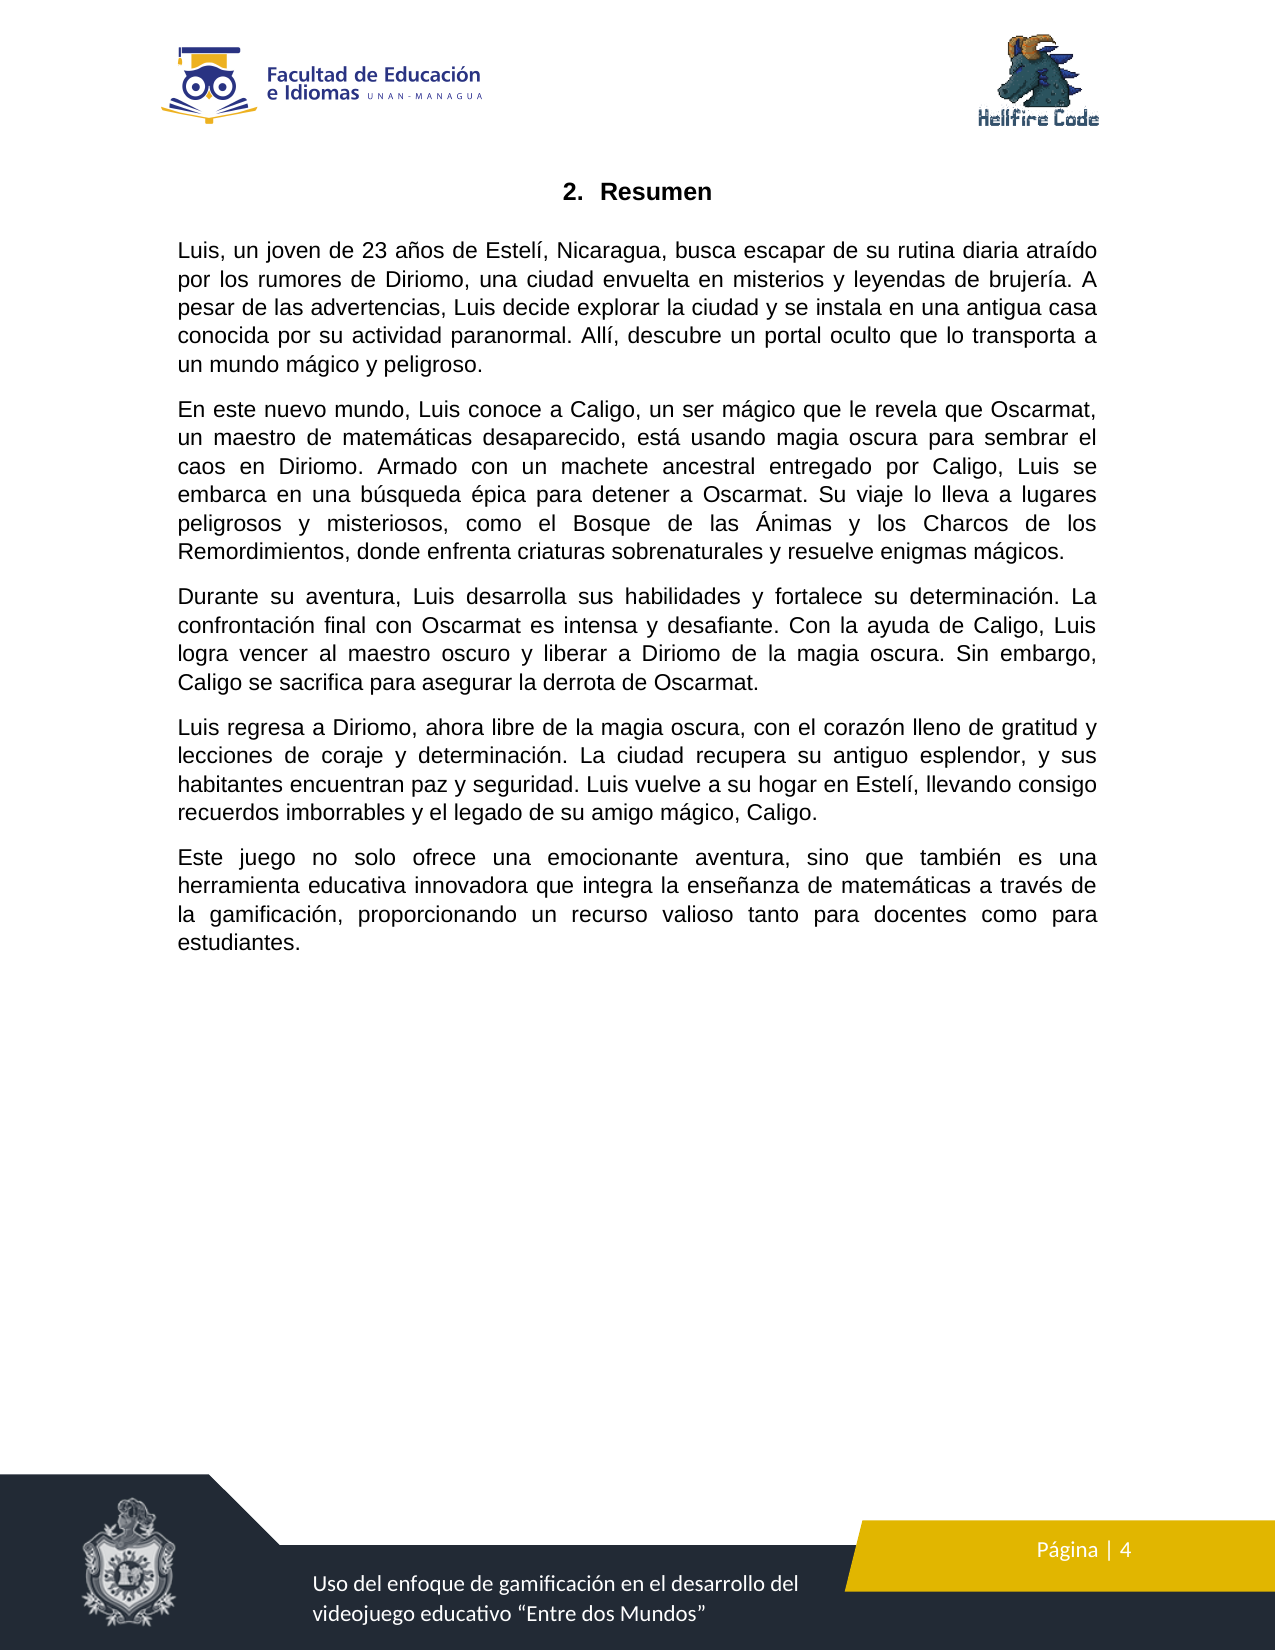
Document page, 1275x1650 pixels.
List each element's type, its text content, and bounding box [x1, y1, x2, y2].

picture [153, 40, 491, 129]
picture [978, 21, 1099, 132]
picture [72, 1489, 183, 1650]
text Luis regresa a Diriomo, ahora libre de la magia oscura, con el corazón lleno de gratitud y lecciones de coraje y determinación. La ciudad recupera su antiguo esplendor, y sus habitantes encuentran paz y seguridad. Luis vuelve a su hogar en Estelí, llevando consigo recuerdos imborrables y el legado de su amigo mágico, Caligo. [177, 714, 1098, 825]
text Este juego no solo ofrece una emocionante aventura, sino que también es una herramienta educativa innovadora que integra la enseñanza de matemáticas a través de la gamificación, proporcionando un recurso valioso tanto para docentes como para estudiantes. [177, 844, 1098, 956]
text Durante su aventura, Luis desarrolla sus habilidades y fortalece su determinación. La confrontación final con Oscarmat es intensa y desafiante. Con la ayuda de Caligo, Luis logra vencer al maestro oscuro y liberar a Diriomo de la magia oscura. Sin embargo, Caligo se sacrifica para asegurar la derrota de Oscarmat. [177, 583, 1098, 695]
text En este nuevo mundo, Luis conoce a Caligo, un ser mágico que le revela que Oscarmat, un maestro de matemáticas desaparecido, está usando magia oscura para sembrar el caos en Diriomo. Armado con un machete ancestral entregado por Caligo, Luis se embarca en una búsqueda épica para detener a Oscarmat. Su viaje lo lleva a lugares peligrosos y misteriosos, como el Bosque de las Ánimas y los Charcos de los Remordimientos, donde enfrenta criaturas sobrenaturales y resuelve enigmas mágicos. [177, 396, 1098, 564]
list Resumen [177, 177, 1098, 206]
text Luis, un joven de 23 años de Estelí, Nicaragua, busca escapar de su rutina diaria atraído por los rumores de Diriomo, una ciudad envuelta en misterios y leyendas de brujería. A pesar de las advertencias, Luis decide explorar la ciudad y se instala en una antigua casa conocida por su actividad paranormal. Allí, descubre un portal oculto que lo transporta a un mundo mágico y peligroso. [177, 237, 1098, 377]
